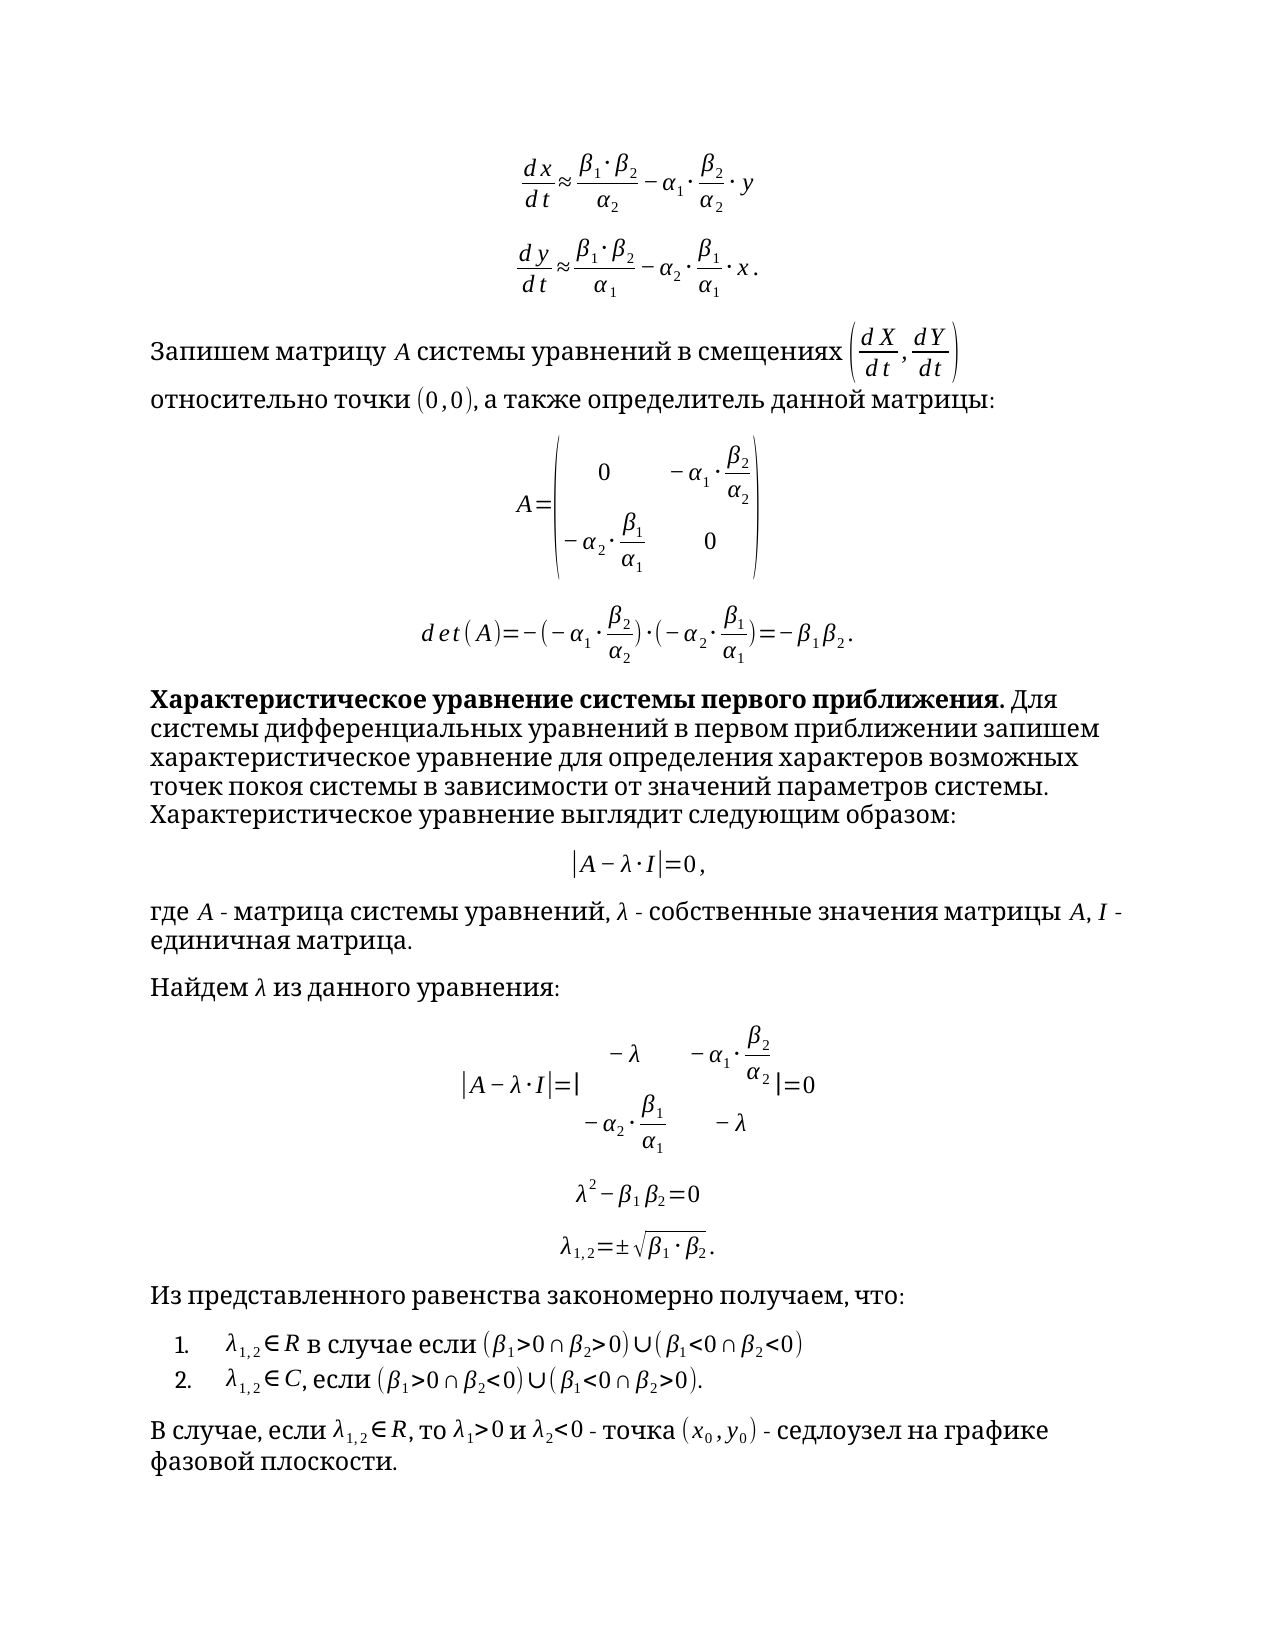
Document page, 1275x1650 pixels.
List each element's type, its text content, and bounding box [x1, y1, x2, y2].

text Из представленного равенства закономерно получаем, что: [150, 1282, 1125, 1310]
text где - матрица системы уравнений, - собственные значения матрицы , - единичная матрица. [150, 898, 1125, 956]
text Запишем матрицу системы уравнений в смещениях относительно точки , а также определитель данной матрицы: [150, 320, 1125, 415]
list в случае если [175, 1329, 1125, 1361]
list , если . [175, 1365, 1125, 1397]
text Характеристическое уравнение системы первого приближения. Для системы дифференциальных уравнений в первом приближении запишем характеристическое уравнение для определения характеров возможных точек покоя системы в зависимости от значений параметров системы. Характеристическое уравнение выглядит следующим образом: [150, 686, 1125, 830]
text В случае, если , то и - точка - седлоузел на графике фазовой плоскости. [150, 1416, 1125, 1476]
text Найдем из данного уравнения: [150, 974, 1125, 1003]
